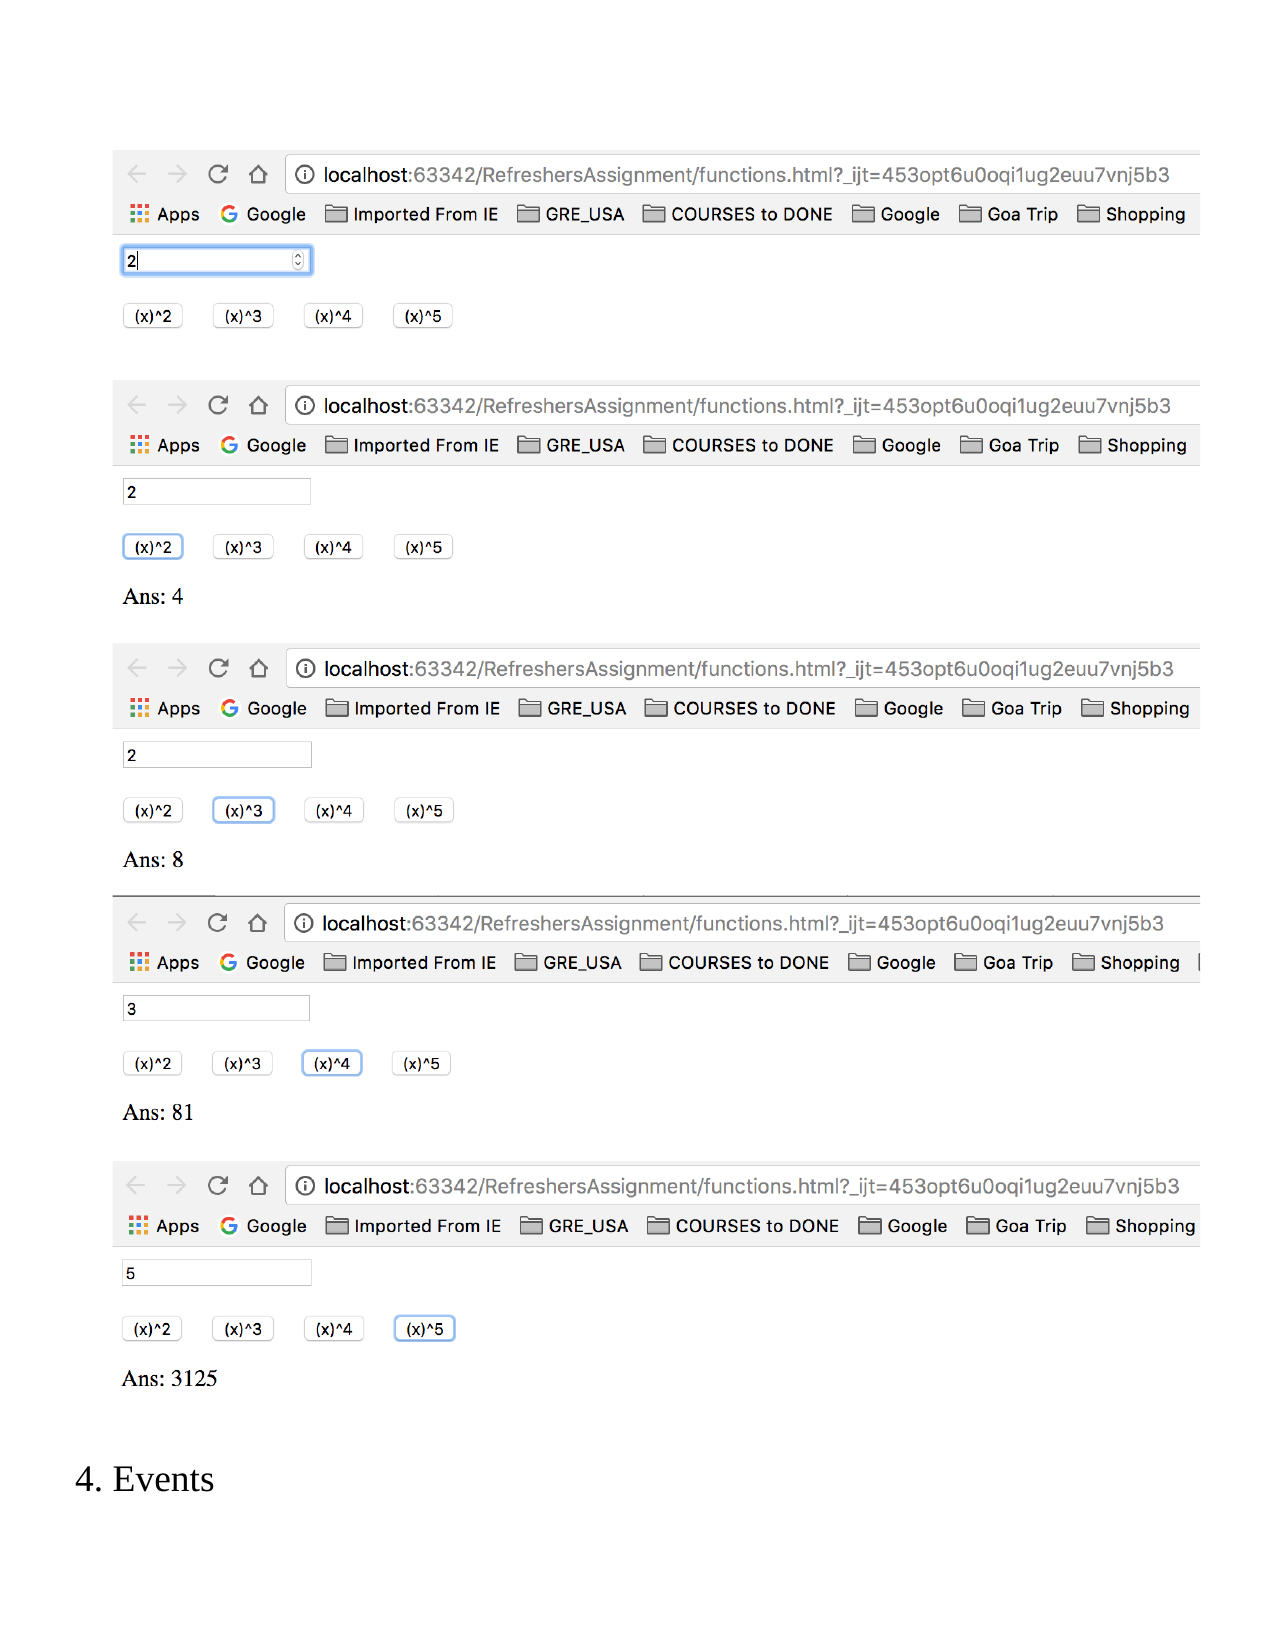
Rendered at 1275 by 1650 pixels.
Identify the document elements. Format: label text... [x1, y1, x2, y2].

list Events [75, 1457, 1125, 1500]
picture [112, 150, 1200, 1427]
